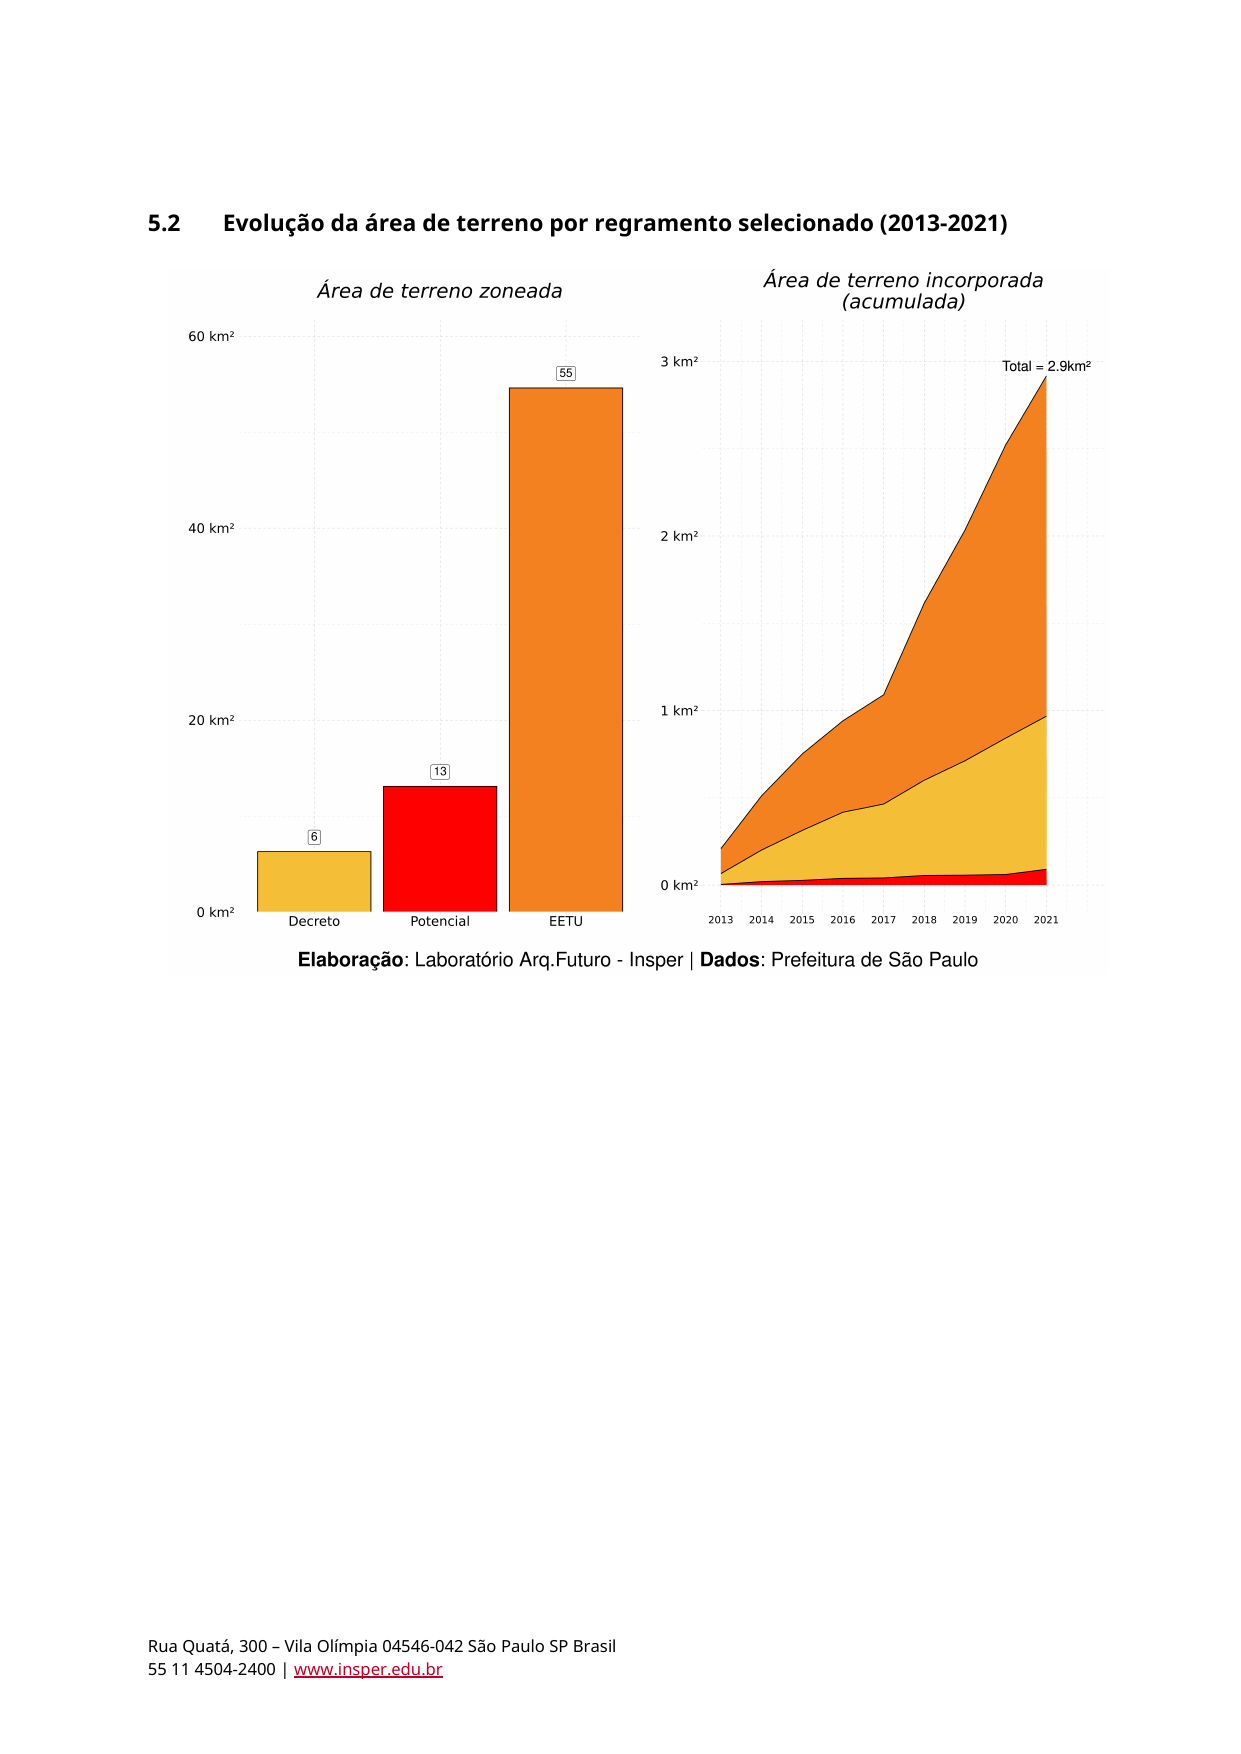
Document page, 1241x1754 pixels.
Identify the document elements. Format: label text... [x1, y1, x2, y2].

subtitle 5.2 Evolução da área de terreno por regramento selecionado (2013-2021) [148, 207, 1093, 238]
